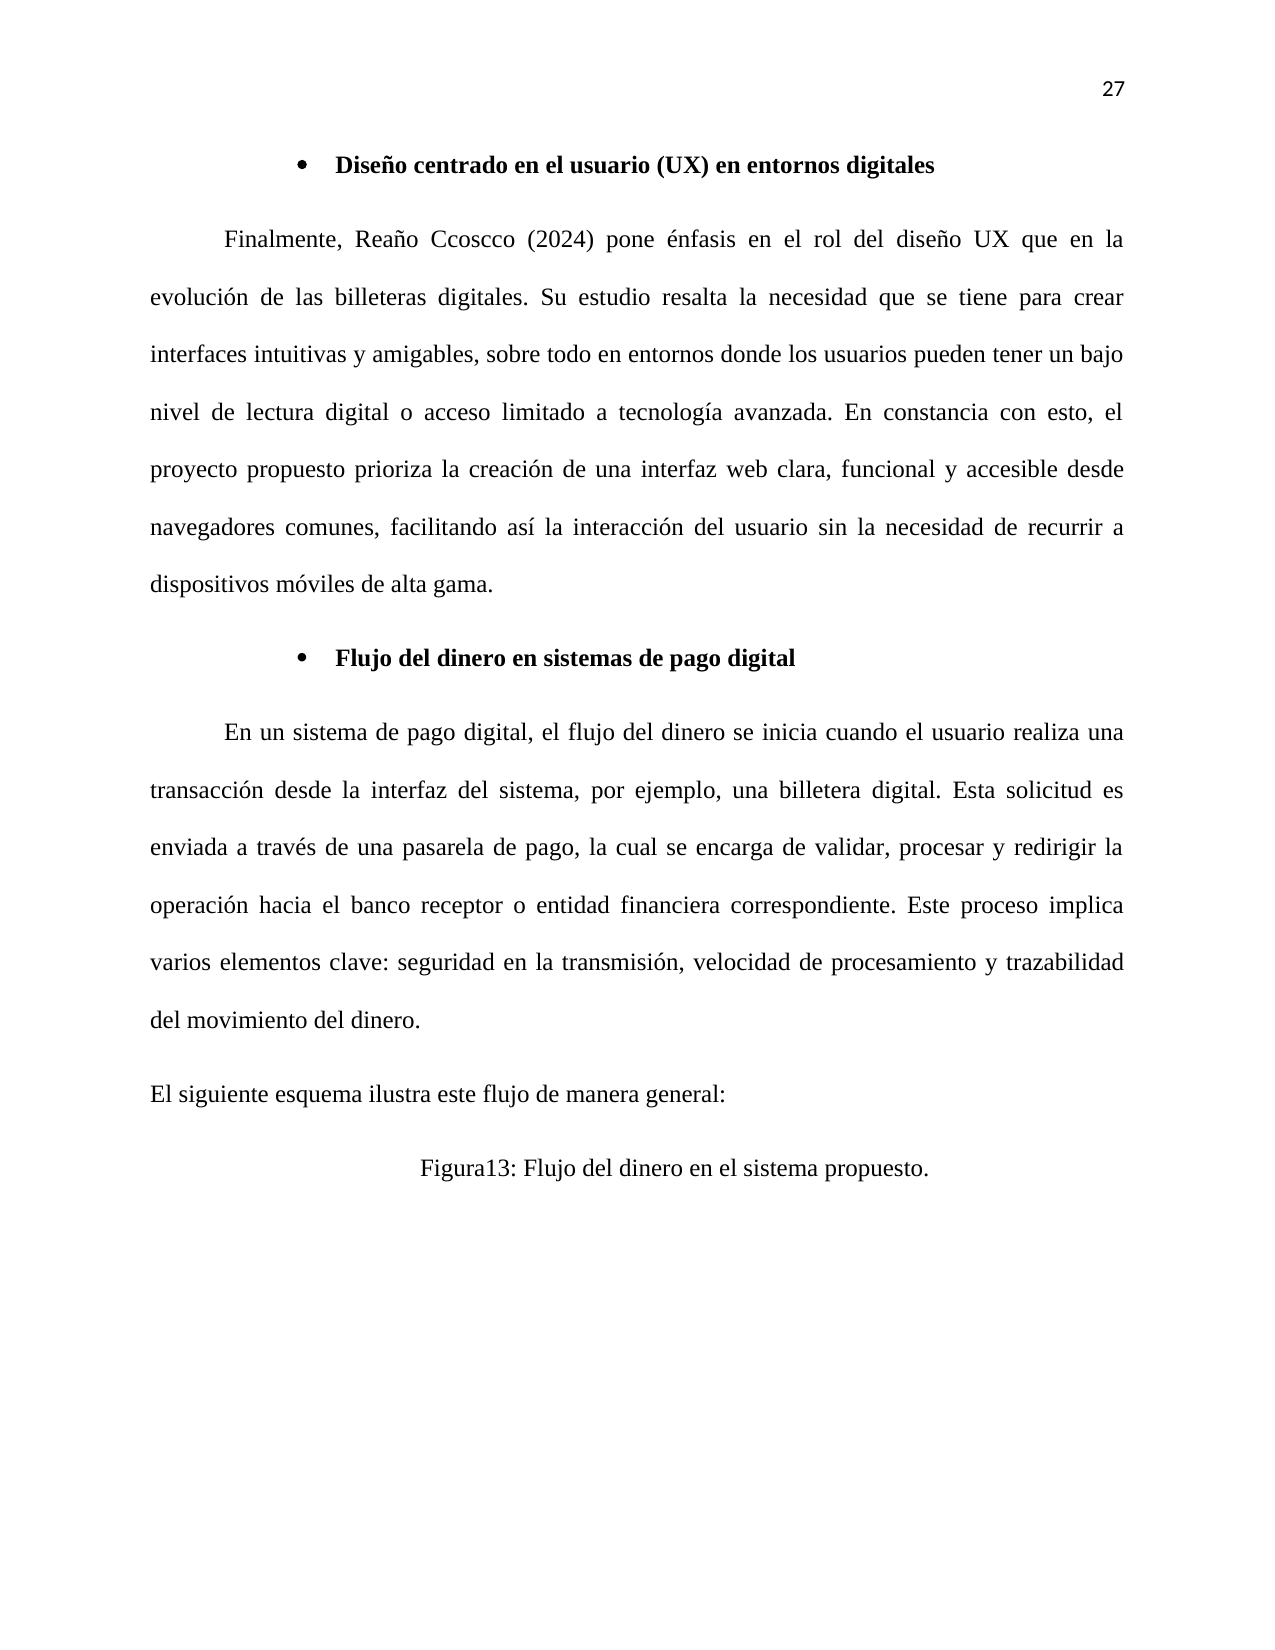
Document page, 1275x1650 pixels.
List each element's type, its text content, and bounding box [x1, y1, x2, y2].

list Diseño centrado en el usuario (UX) en entornos digitales [298, 150, 1125, 179]
text El siguiente esquema ilustra este flujo de manera general: [150, 1079, 1125, 1108]
text En un sistema de pago digital, el flujo del dinero se inicia cuando el usuario realiza una transacción desde la interfaz del sistema, por ejemplo, una billetera digital. Esta solicitud es enviada a través de una pasarela de pago, la cual se encarga de validar, procesar y redirigir la operación hacia el banco receptor o entidad financiera correspondiente. Este proceso implica varios elementos clave: seguridad en la transmisión, velocidad de procesamiento y trazabilidad del movimiento del dinero. [150, 717, 1125, 1034]
text Figura13: Flujo del dinero en el sistema propuesto. [150, 1153, 1125, 1182]
text Finalmente, Reaño Ccoscco (2024) pone énfasis en el rol del diseño UX que en la evolución de las billeteras digitales. Su estudio resalta la necesidad que se tiene para crear interfaces intuitivas y amigables, sobre todo en entornos donde los usuarios pueden tener un bajo nivel de lectura digital o acceso limitado a tecnología avanzada. En constancia con esto, el proyecto propuesto prioriza la creación de una interfaz web clara, funcional y accesible desde navegadores comunes, facilitando así la interacción del usuario sin la necesidad de recurrir a dispositivos móviles de alta gama. [150, 224, 1125, 598]
list Flujo del dinero en sistemas de pago digital [298, 643, 1125, 672]
